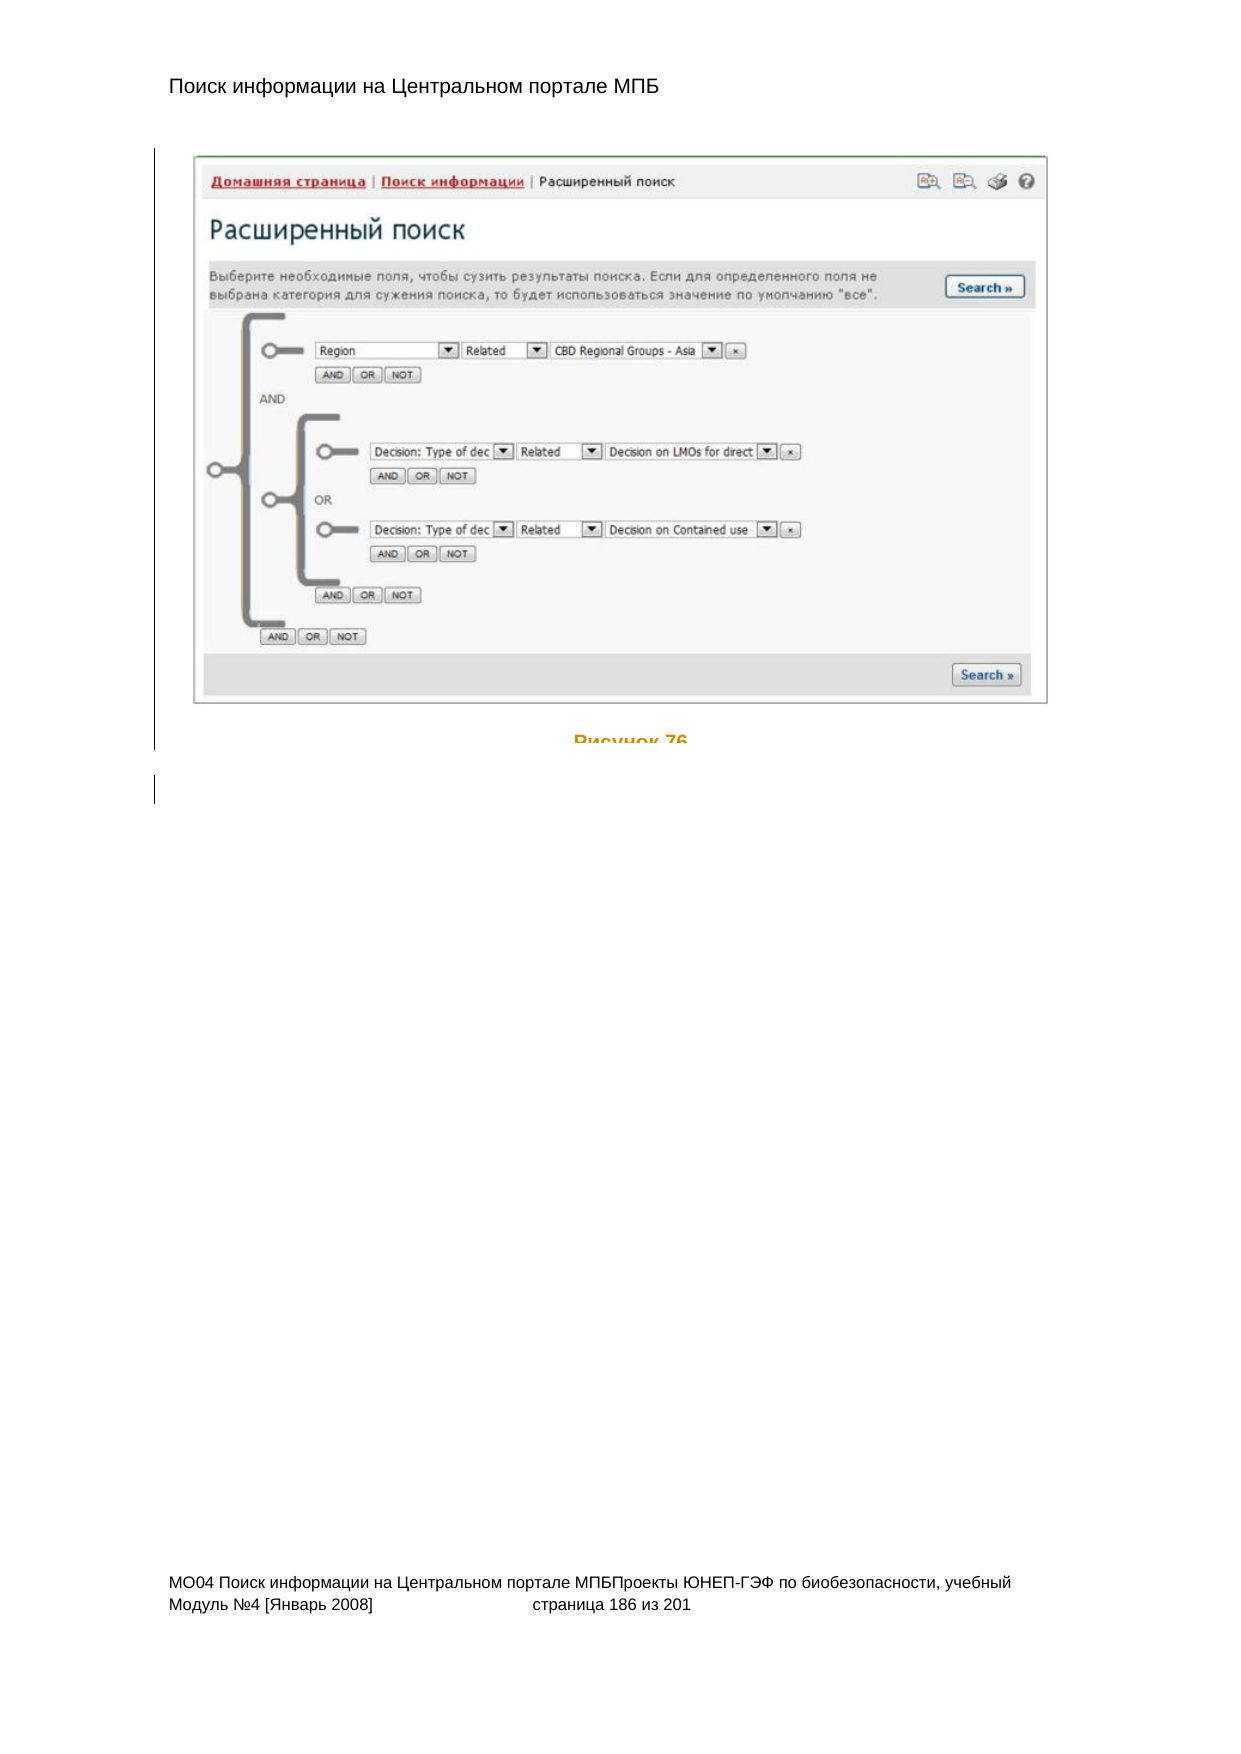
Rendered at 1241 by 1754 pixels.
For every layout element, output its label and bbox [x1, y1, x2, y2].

picture [193, 155, 1049, 705]
